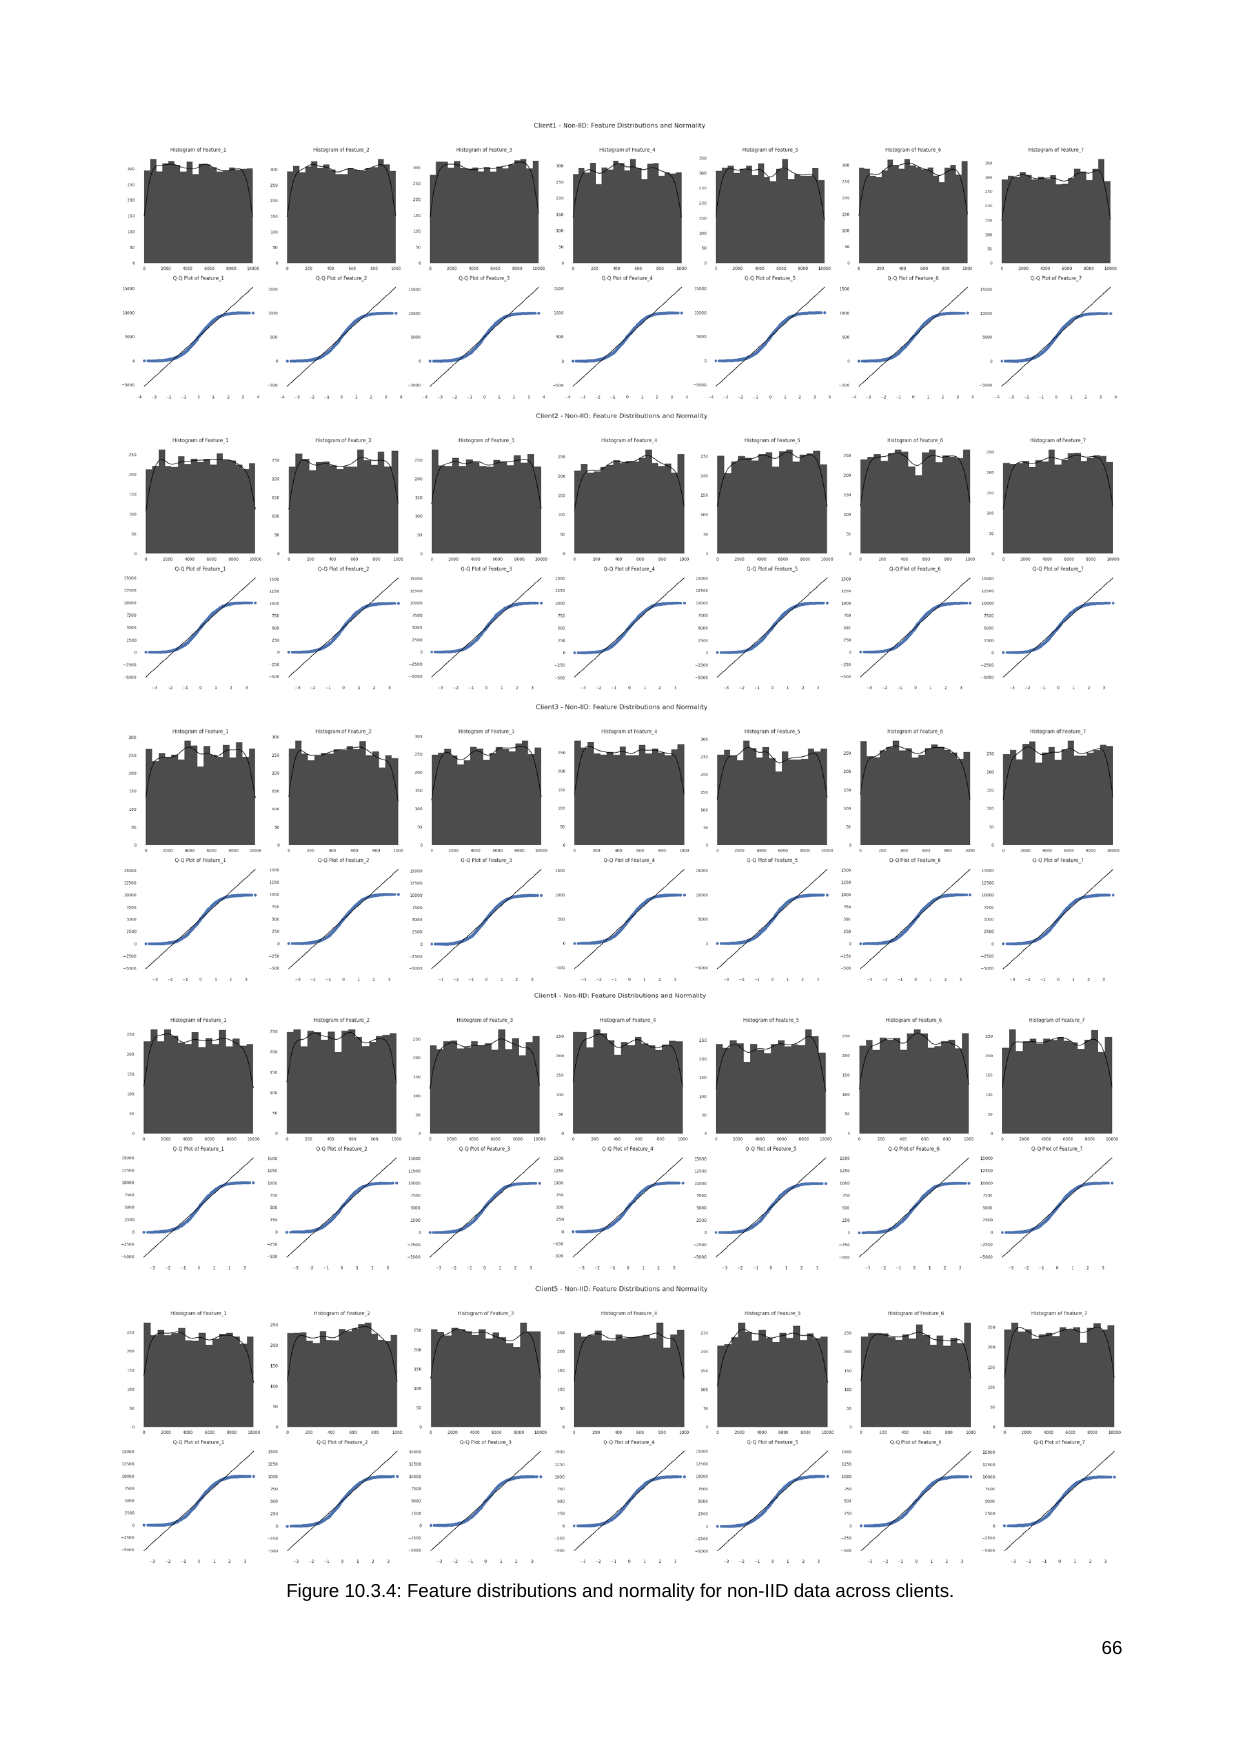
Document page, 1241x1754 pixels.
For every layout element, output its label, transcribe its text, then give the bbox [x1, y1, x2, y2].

picture [118, 118, 1123, 1569]
text Figure 10.3.4: Feature distributions and normality for non-IID data across clients. [118, 1569, 1122, 1601]
